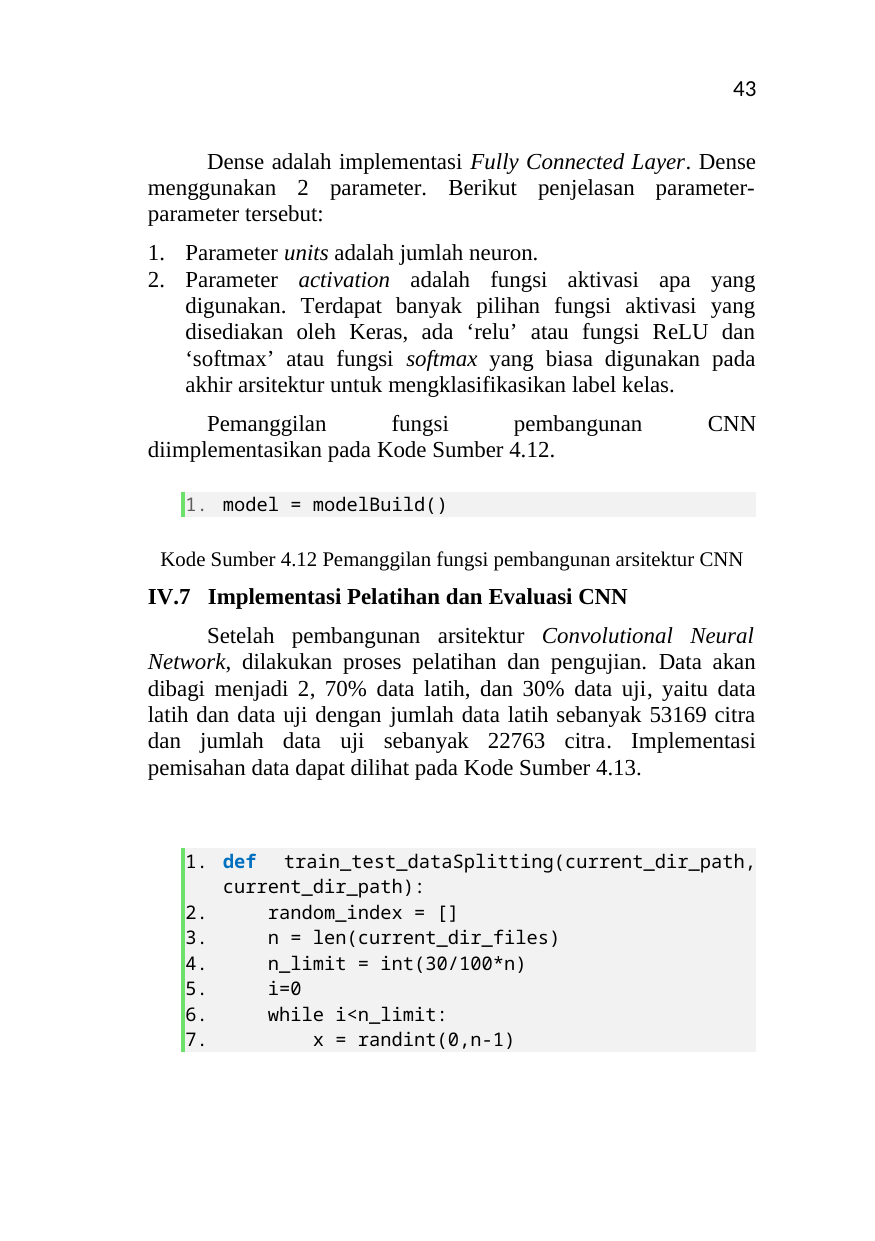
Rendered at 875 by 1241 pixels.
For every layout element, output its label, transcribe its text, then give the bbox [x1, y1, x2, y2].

list x = randint(0,n-1) [185, 1027, 756, 1052]
list random_index = [] [185, 899, 756, 924]
list while i<n_limit: [185, 1001, 756, 1027]
list model = modelBuild() [185, 492, 756, 517]
list Parameter units adalah jumlah neuron. [148, 239, 756, 266]
list n_limit = int(30/100*n) [185, 950, 756, 976]
text Pemanggilan fungsi pembangunan CNN diimplementasikan pada Kode Sumber 4.12. [148, 410, 756, 463]
list Parameter activation adalah fungsi aktivasi apa yang digunakan. Terdapat banyak pilihan fungsi aktivasi yang disediakan oleh Keras, ada ‘relu’ atau fungsi ReLU dan ‘softmax’ atau fungsi softmax yang biasa digunakan pada akhir arsitektur untuk mengklasifikasikan label kelas. [148, 266, 756, 397]
text Kode Sumber 4.12 Pemanggilan fungsi pembangunan arsitektur CNN [148, 546, 756, 571]
list i=0 [185, 976, 756, 1001]
list def train_test_dataSplitting(current_dir_path, current_dir_path): [185, 848, 756, 899]
text Setelah pembangunan arsitektur Convolutional Neural Network, dilakukan proses pelatihan dan pengujian. Data akan dibagi menjadi 2, 70% data latih, dan 30% data uji, yaitu data latih dan data uji dengan jumlah data latih sebanyak 53169 citra dan jumlah data uji sebanyak 22763 citra. Implementasi pemisahan data dapat dilihat pada Kode Sumber 4.13. [148, 622, 756, 780]
subtitle Implementasi Pelatihan dan Evaluasi CNN [148, 583, 756, 609]
text Dense adalah implementasi Fully Connected Layer. Dense menggunakan 2 parameter. Berikut penjelasan parameter-parameter tersebut: [148, 148, 756, 227]
list n = len(current_dir_files) [185, 924, 756, 950]
